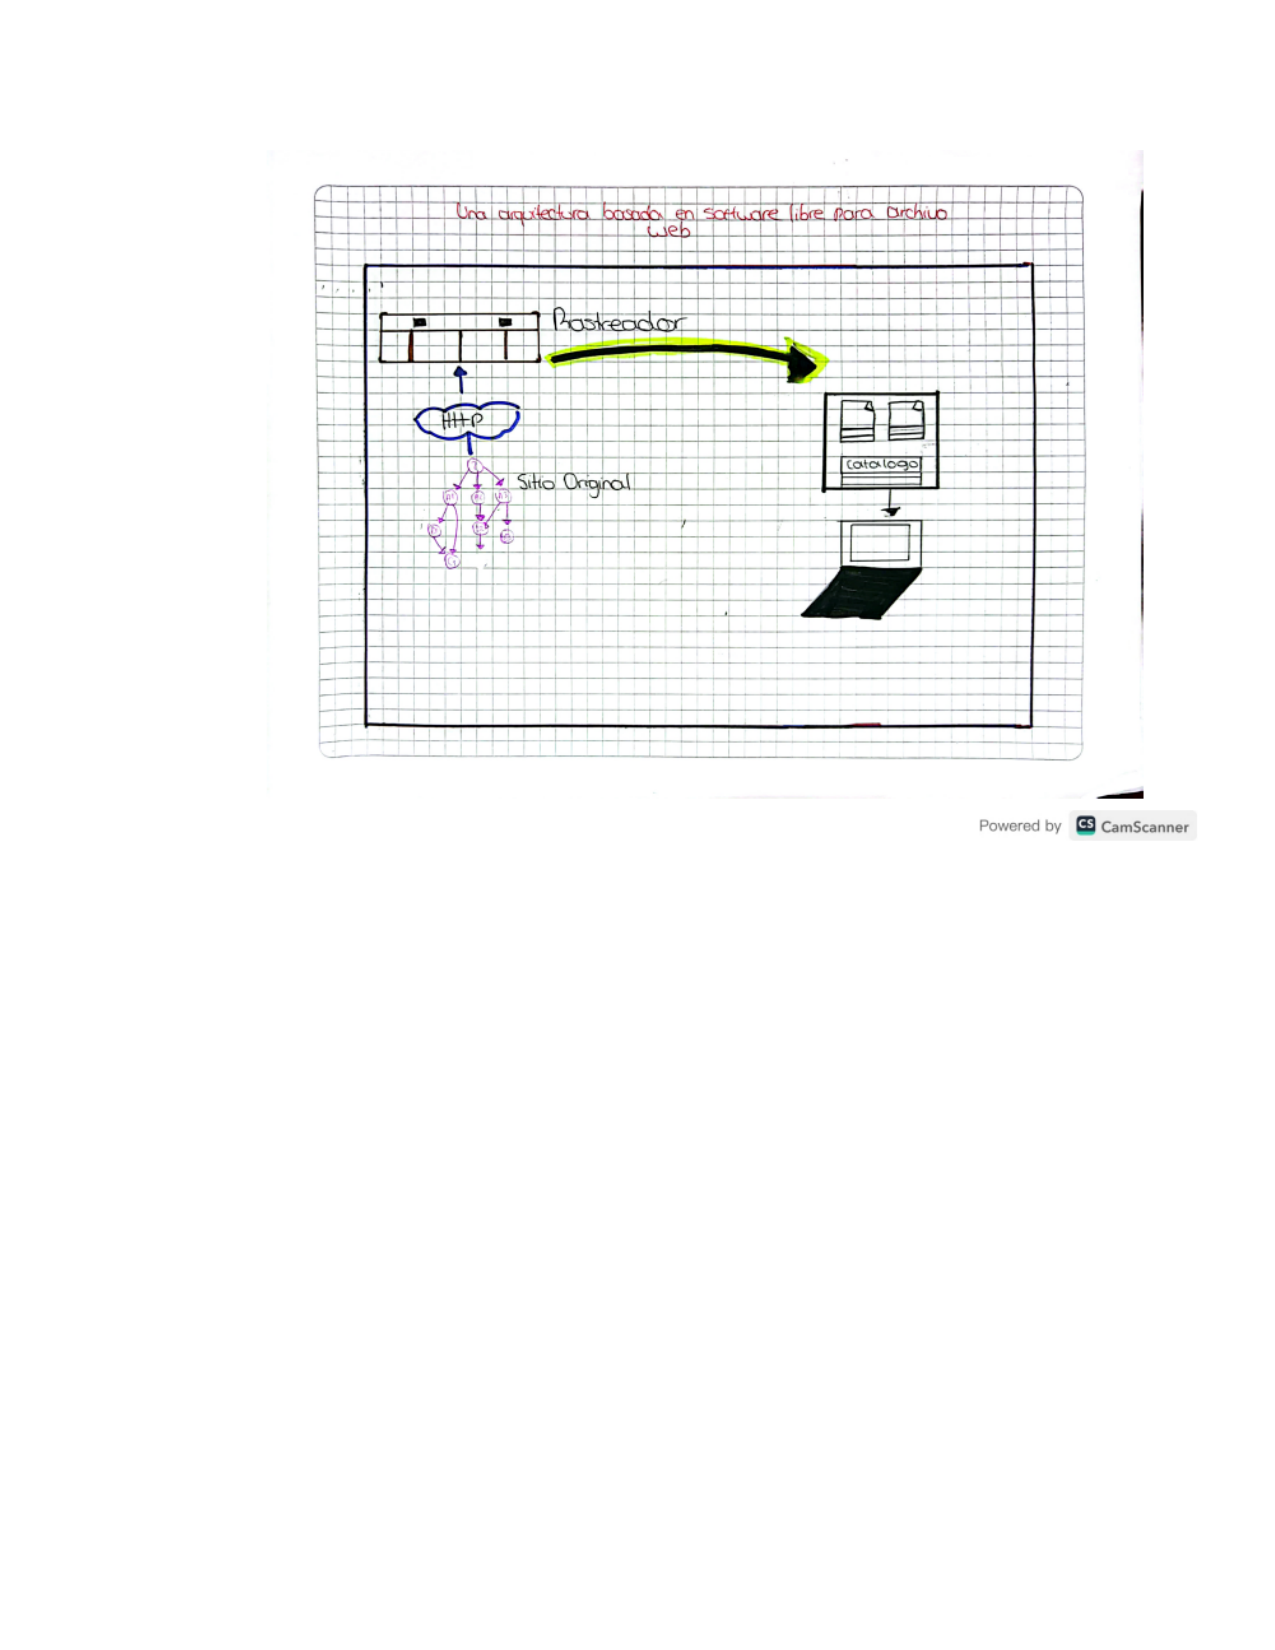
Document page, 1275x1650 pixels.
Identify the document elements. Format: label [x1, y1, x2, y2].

picture [225, 150, 1200, 846]
